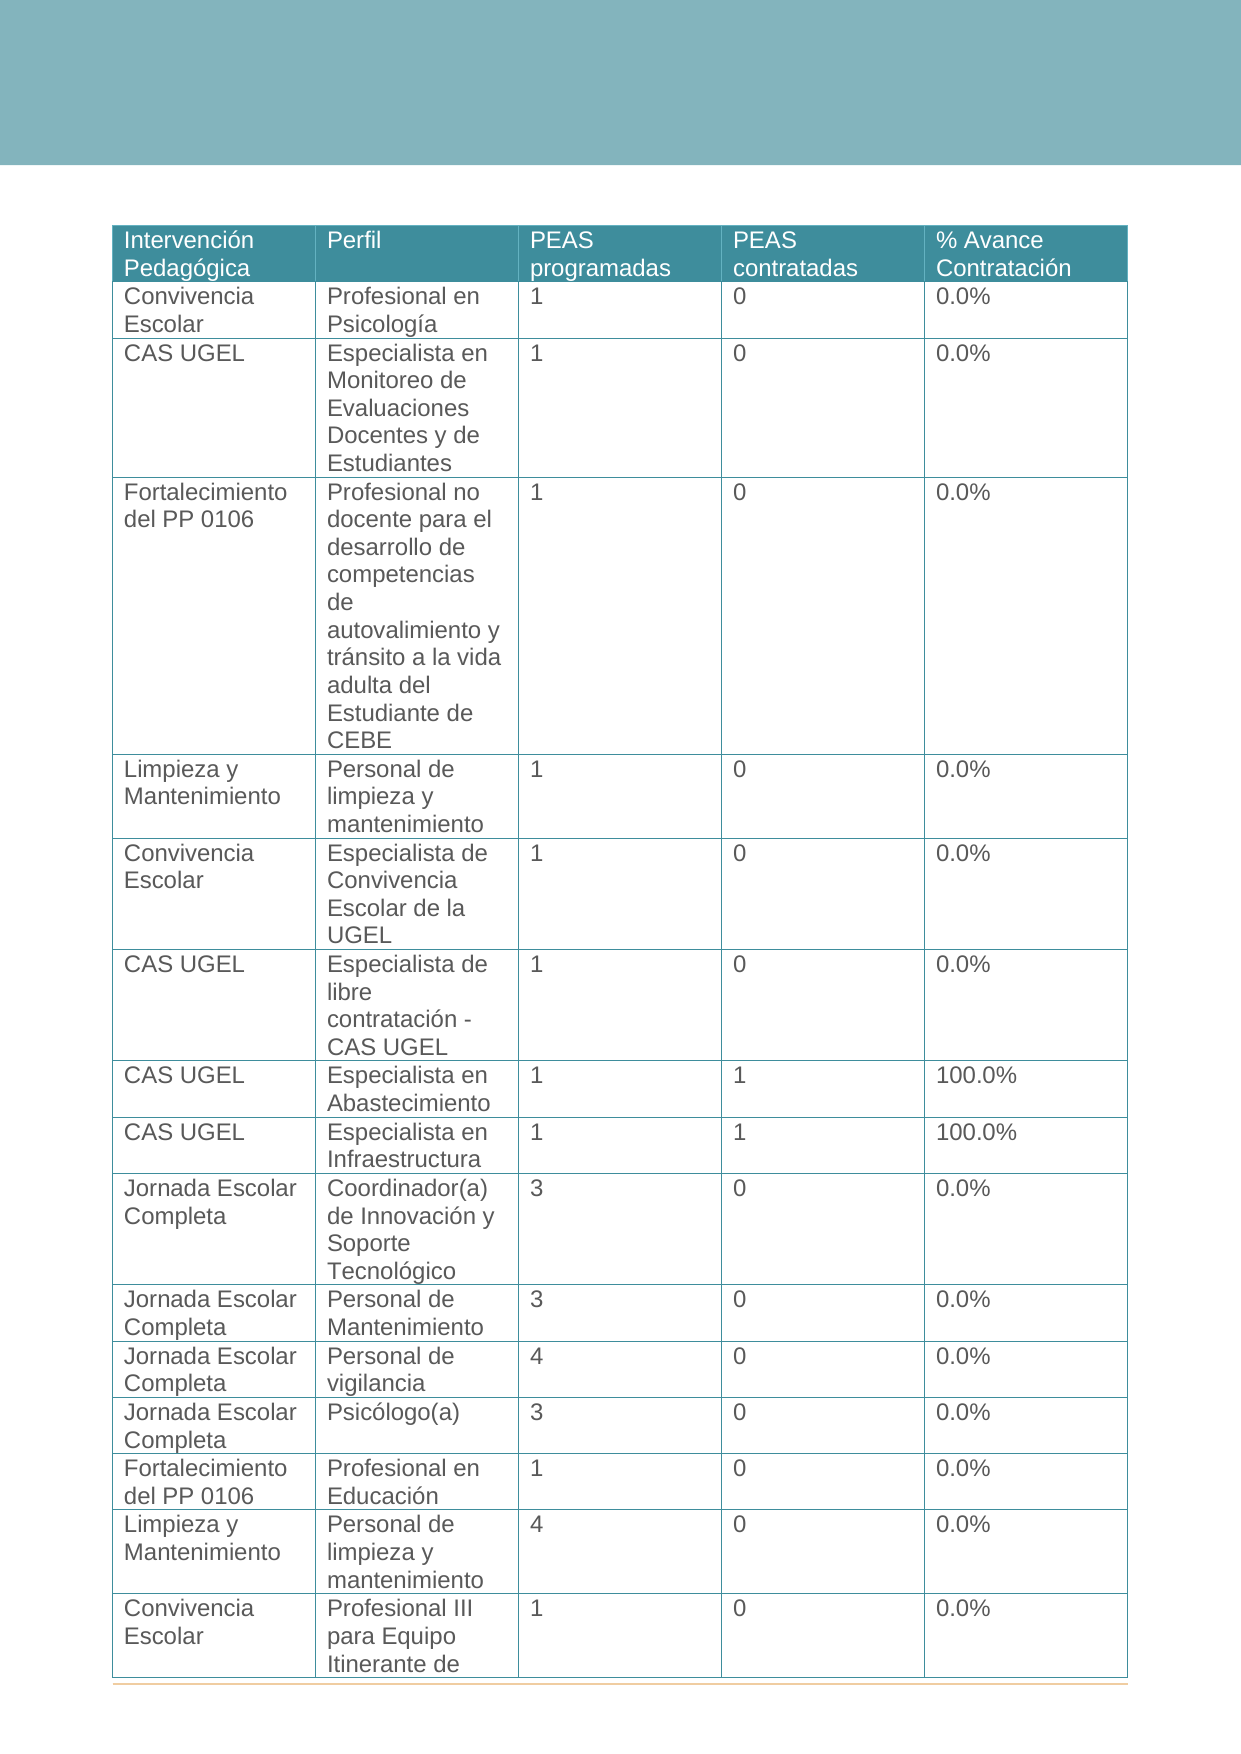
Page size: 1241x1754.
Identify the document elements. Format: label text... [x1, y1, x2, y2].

table_cell 3 [519, 1174, 721, 1284]
table_cell 1 [722, 1118, 924, 1173]
table_cell 3 [519, 1398, 721, 1453]
table_cell 0 [722, 1342, 924, 1397]
table_cell Especialista en Monitoreo de Evaluaciones Docentes y de Estudiantes [316, 339, 518, 477]
table_cell Personal de limpieza y mantenimiento [316, 1510, 518, 1593]
table_cell 100.0% [925, 1061, 1127, 1117]
table_cell 1 [519, 1118, 721, 1173]
table_cell 0 [722, 1454, 924, 1509]
table_cell 0.0% [925, 1594, 1127, 1677]
table_cell Profesional en Educación [316, 1454, 518, 1509]
table_header Perfil [316, 226, 518, 281]
table_cell 0 [722, 1398, 924, 1453]
table_cell 1 [722, 1061, 924, 1117]
table_cell Fortalecimiento del PP 0106 [113, 1454, 315, 1509]
table_cell 1 [519, 1454, 721, 1509]
table_header PEAS programadas [519, 226, 721, 281]
table_cell 1 [519, 839, 721, 949]
table_cell Personal de limpieza y mantenimiento [316, 755, 518, 837]
table_cell 0.0% [925, 282, 1127, 337]
table_cell Especialista en Infraestructura [316, 1118, 518, 1173]
table_cell Psicólogo(a) [316, 1398, 518, 1453]
table_cell Personal de vigilancia [316, 1342, 518, 1397]
table_cell 1 [519, 339, 721, 477]
table_cell 0.0% [925, 1454, 1127, 1509]
table_cell Especialista de libre contratación - CAS UGEL [316, 950, 518, 1060]
table_cell 0 [722, 478, 924, 754]
table_cell 100.0% [925, 1118, 1127, 1173]
table_cell 4 [519, 1510, 721, 1593]
table_cell Profesional en Psicología [316, 282, 518, 337]
table_cell Especialista en Abastecimiento [316, 1061, 518, 1117]
table_cell 3 [519, 1285, 721, 1341]
table_cell 0.0% [925, 1342, 1127, 1397]
table_cell 1 [519, 950, 721, 1060]
table_cell Fortalecimiento del PP 0106 [113, 478, 315, 754]
table_cell Jornada Escolar Completa [113, 1398, 315, 1453]
table_cell 0.0% [925, 1510, 1127, 1593]
table_cell 0 [722, 839, 924, 949]
table_cell 0 [722, 282, 924, 337]
table_cell 1 [519, 755, 721, 837]
table_header % Avance Contratación [925, 226, 1127, 281]
table_cell CAS UGEL [113, 339, 315, 477]
table_cell Jornada Escolar Completa [113, 1342, 315, 1397]
table_cell 1 [519, 1061, 721, 1117]
table_header Intervención Pedagógica [113, 226, 315, 281]
table_cell Limpieza y Mantenimiento [113, 1510, 315, 1593]
table_cell 0 [722, 1285, 924, 1341]
table_cell 0.0% [925, 950, 1127, 1060]
table_cell Jornada Escolar Completa [113, 1174, 315, 1284]
table_cell 0.0% [925, 839, 1127, 949]
table_cell 0 [722, 1594, 924, 1677]
table_cell CAS UGEL [113, 1118, 315, 1173]
table_cell CAS UGEL [113, 1061, 315, 1117]
table_cell Jornada Escolar Completa [113, 1285, 315, 1341]
table_cell Convivencia Escolar [113, 839, 315, 949]
table_cell 0.0% [925, 755, 1127, 837]
table_cell 0.0% [925, 1398, 1127, 1453]
table_cell Especialista de Convivencia Escolar de la UGEL [316, 839, 518, 949]
table_cell 0 [722, 1510, 924, 1593]
table_cell 0 [722, 339, 924, 477]
table_cell Profesional no docente para el desarrollo de competencias de autovalimiento y tránsito a la vida adulta del Estudiante de CEBE [316, 478, 518, 754]
table_cell 1 [519, 478, 721, 754]
table_cell 4 [519, 1342, 721, 1397]
table_cell 0 [722, 755, 924, 837]
table_cell CAS UGEL [113, 950, 315, 1060]
table_cell 0 [722, 1174, 924, 1284]
table_cell 0 [722, 950, 924, 1060]
table_cell 0.0% [925, 1285, 1127, 1341]
table_cell 0.0% [925, 1174, 1127, 1284]
table_cell Convivencia Escolar [113, 1594, 315, 1677]
table_cell Limpieza y Mantenimiento [113, 755, 315, 837]
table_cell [316, 1594, 518, 1677]
table_cell Coordinador(a) de Innovación y Soporte Tecnológico [316, 1174, 518, 1284]
table_cell 0.0% [925, 339, 1127, 477]
table_header PEAS contratadas [722, 226, 924, 281]
table_cell 1 [519, 1594, 721, 1677]
table_cell 0.0% [925, 478, 1127, 754]
table_cell Personal de Mantenimiento [316, 1285, 518, 1341]
table_cell Convivencia Escolar [113, 282, 315, 337]
table_cell 1 [519, 282, 721, 337]
